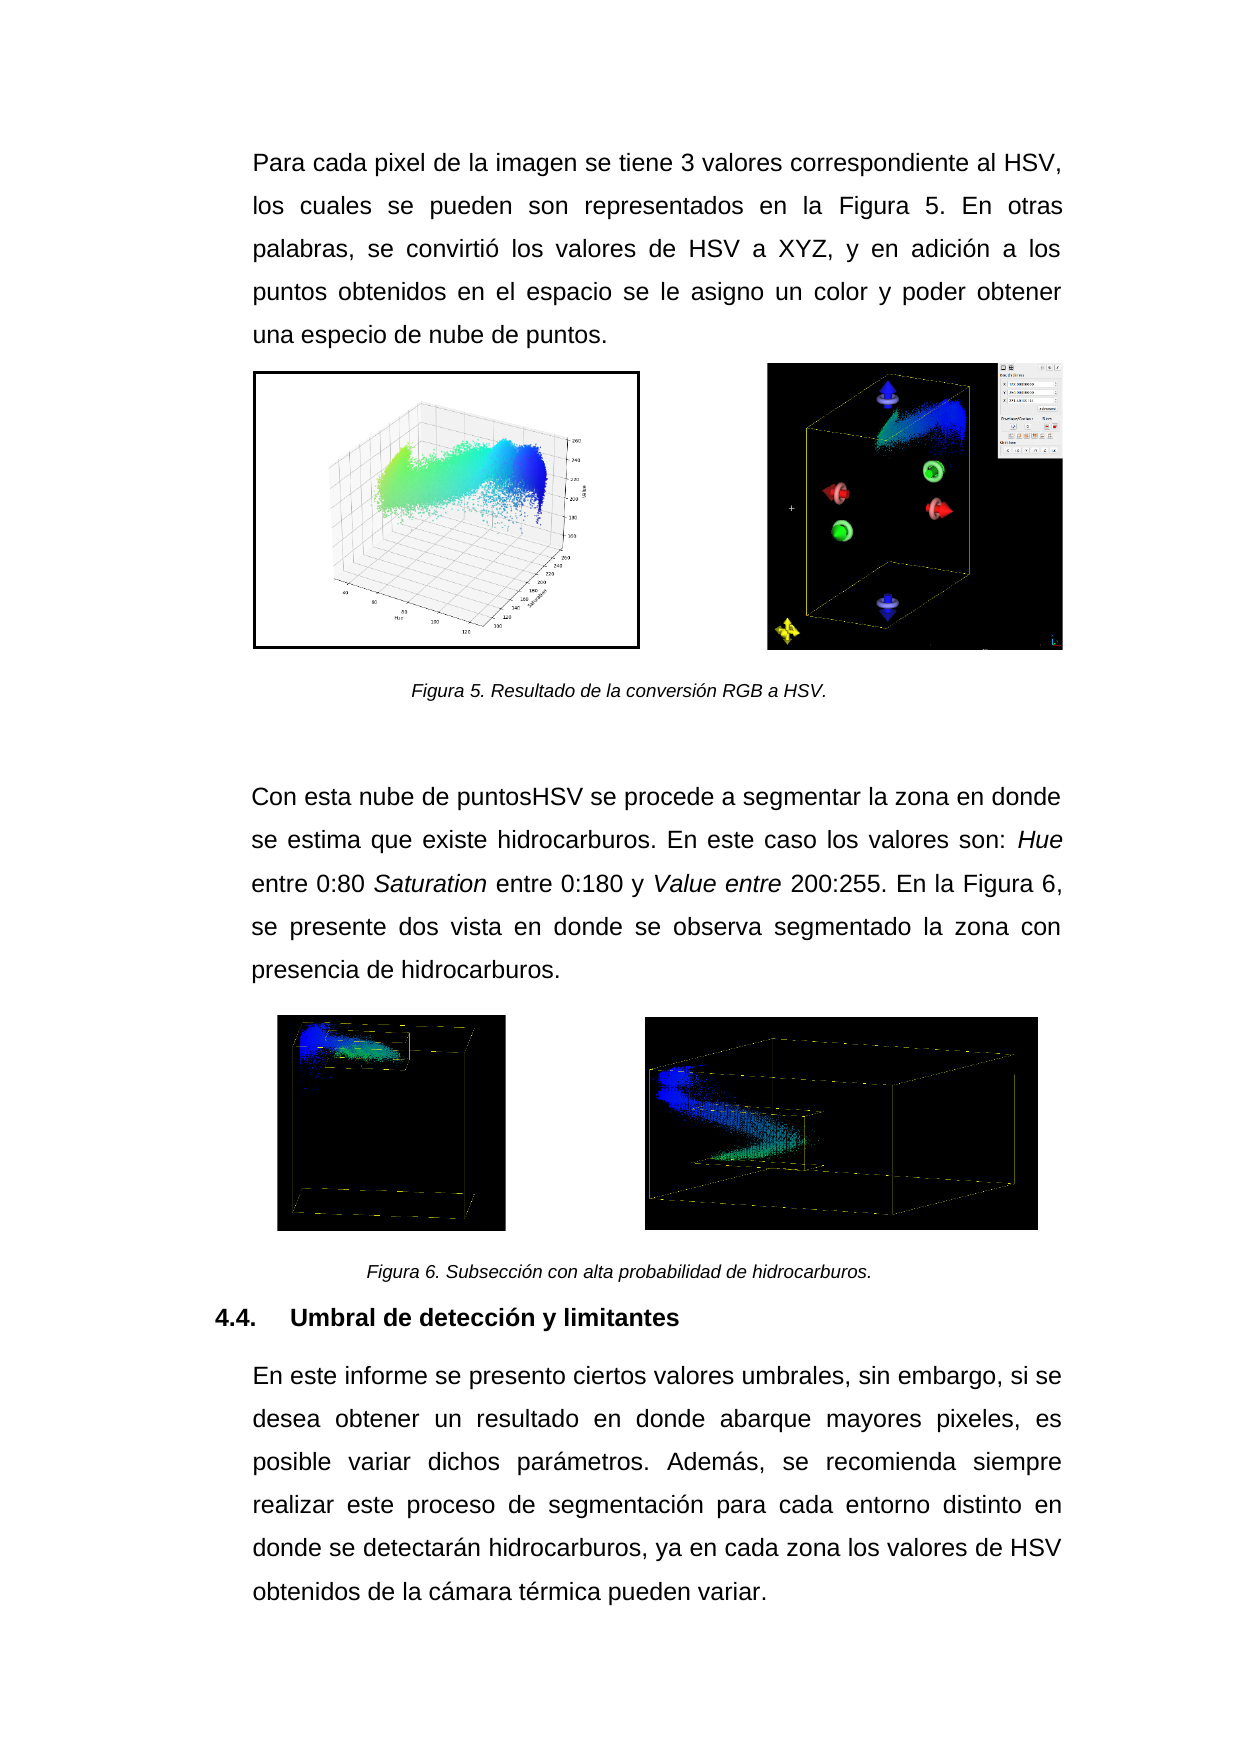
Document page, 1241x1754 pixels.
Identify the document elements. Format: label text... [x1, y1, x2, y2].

list En este informe se presento ciertos valores umbrales, sin embargo, si se desea obtener un resultado en donde abarque mayores pixeles, es posible variar dichos parámetros. Además, se recomienda siempre realizar este proceso de segmentación para cada entorno distinto en donde se detectarán hidrocarburos, ya en cada zona los valores de HSV obtenidos de la cámara térmica pueden variar. [252, 1361, 1063, 1605]
subtitle Umbral de detección y limitantes [215, 1303, 1063, 1332]
text Figura 6. Subsección con alta probabilidad de hidrocarburos. [177, 1261, 1063, 1283]
picture [277, 1015, 506, 1231]
picture [645, 1017, 1038, 1230]
picture [256, 374, 637, 646]
text Con esta nube de puntosHSV se procede a segmentar la zona en donde se estima que existe hidrocarburos. En este caso los valores son: Hue entre 0:80 Saturation entre 0:180 y Value entre 200:255. En la Figura 6, se presente dos vista en donde se observa segmentado la zona con presencia de hidrocarburos. [251, 782, 1063, 984]
picture [767, 363, 1063, 650]
list Para cada pixel de la imagen se tiene 3 valores correspondiente al HSV, los cuales se pueden son representados en la Figura 5. En otras palabras, se convirtió los valores de HSV a XYZ, y en adición a los puntos obtenidos en el espacio se le asigno un color y poder obtener una especio de nube de puntos. [252, 148, 1063, 349]
text Figura 5. Resultado de la conversión RGB a HSV. [177, 680, 1063, 702]
